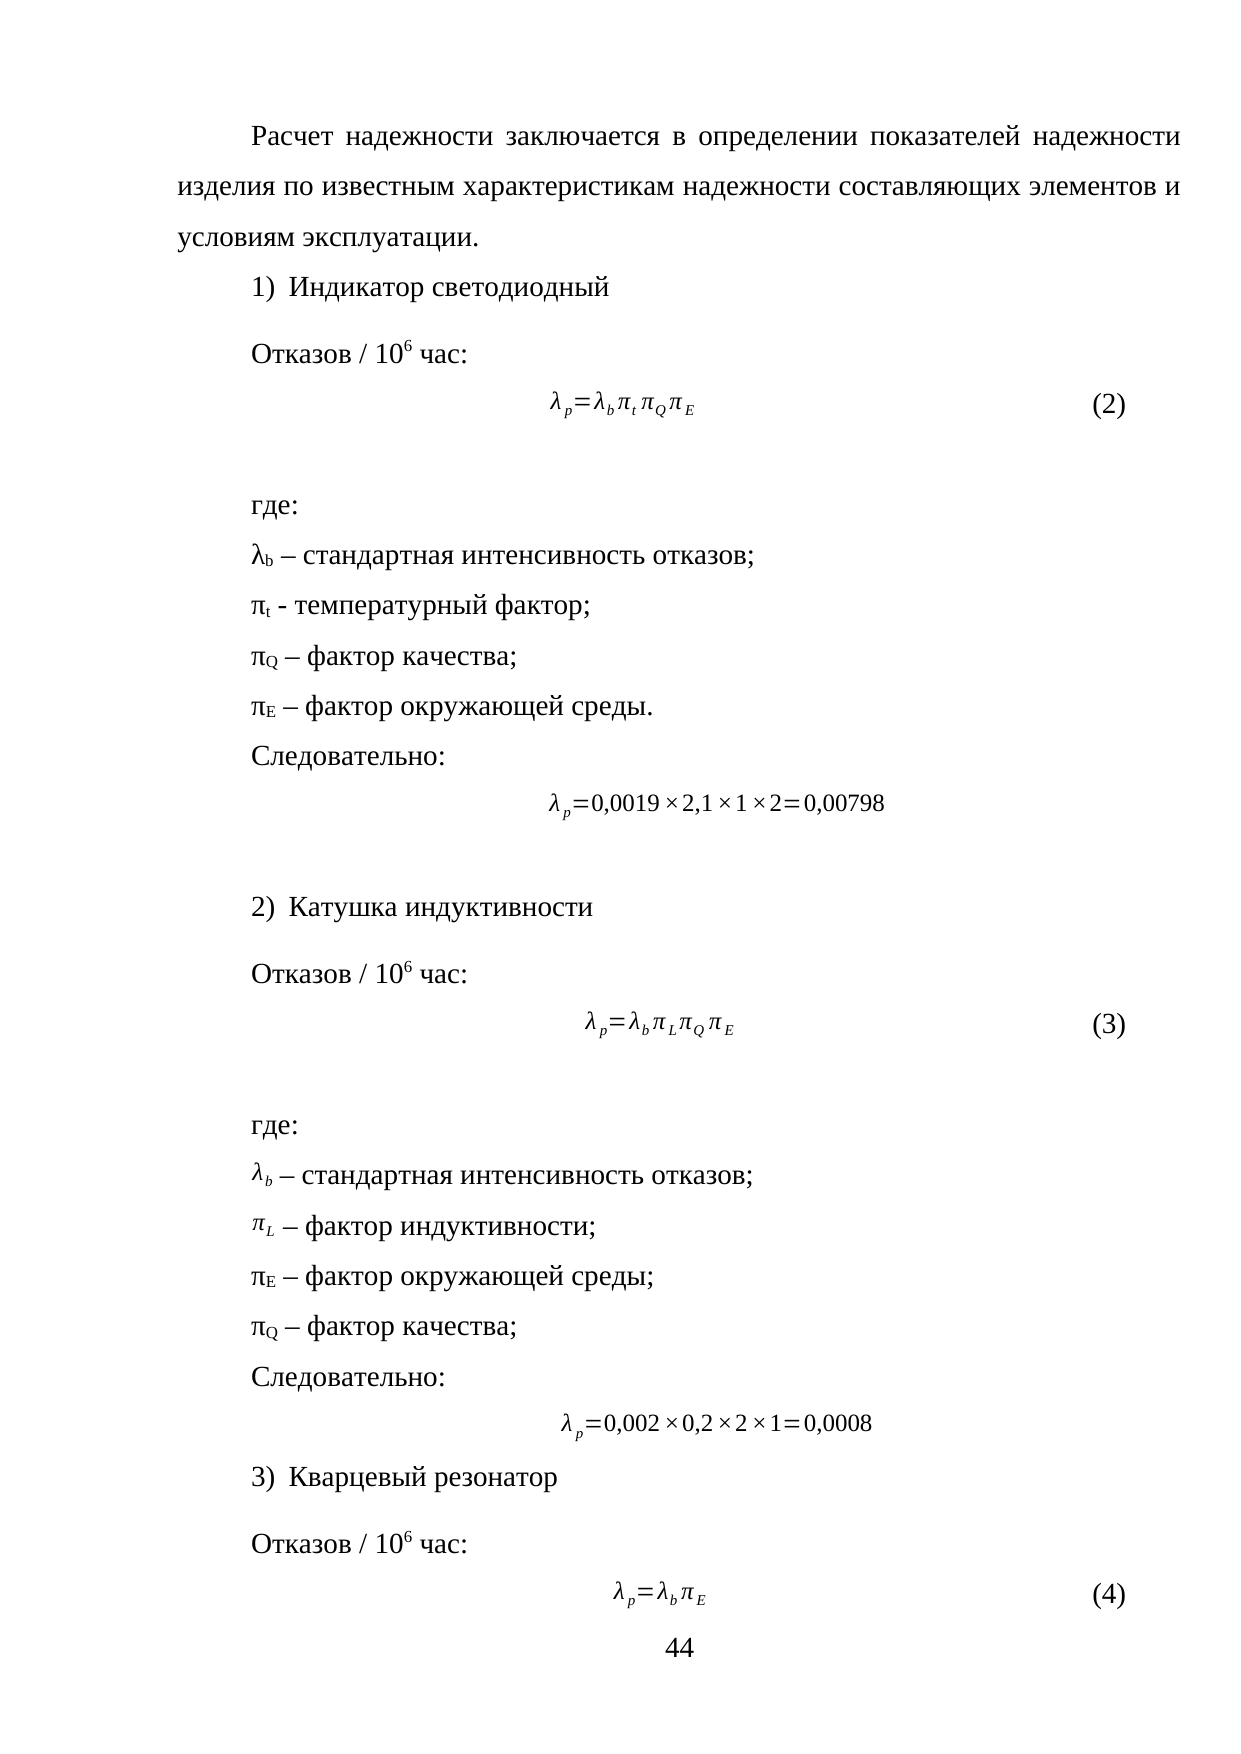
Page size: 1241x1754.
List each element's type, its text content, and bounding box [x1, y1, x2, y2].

table_header (4) [1067, 1577, 1151, 1627]
text Следовательно: [251, 738, 1182, 772]
text λb – стандартная интенсивность отказов; [251, 537, 1182, 571]
text πt - температурный фактор; [251, 587, 1182, 621]
text Отказов / 106 час: [251, 336, 1182, 369]
text где: [251, 487, 1182, 520]
text – стандартная интенсивность отказов; [251, 1157, 1182, 1191]
table_header [177, 1577, 1067, 1627]
text πE – фактор окружающей среды; [251, 1258, 1182, 1292]
table_header [177, 386, 1067, 436]
text где: [251, 1107, 1182, 1141]
text πE – фактор окружающей среды. [251, 688, 1182, 722]
list Индикатор светодиодный [251, 269, 1182, 302]
text πQ – фактор качества; [251, 1308, 1182, 1342]
table_header (3) [1067, 1007, 1151, 1057]
table_header [177, 1007, 1067, 1057]
text – фактор индуктивности; [251, 1208, 1182, 1241]
text Отказов / 106 час: [251, 1526, 1182, 1560]
list Катушка индуктивности [251, 889, 1182, 923]
table_header (2) [1067, 386, 1151, 436]
text Следовательно: [251, 1359, 1182, 1392]
list Расчет надежности заключается в определении показателей надежности изделия по известным характеристикам надежности составляющих элементов и условиям эксплуатации. [177, 118, 1182, 252]
text πQ – фактор качества; [251, 638, 1182, 671]
text Отказов / 106 час: [251, 956, 1182, 990]
list Кварцевый резонатор [251, 1459, 1182, 1493]
